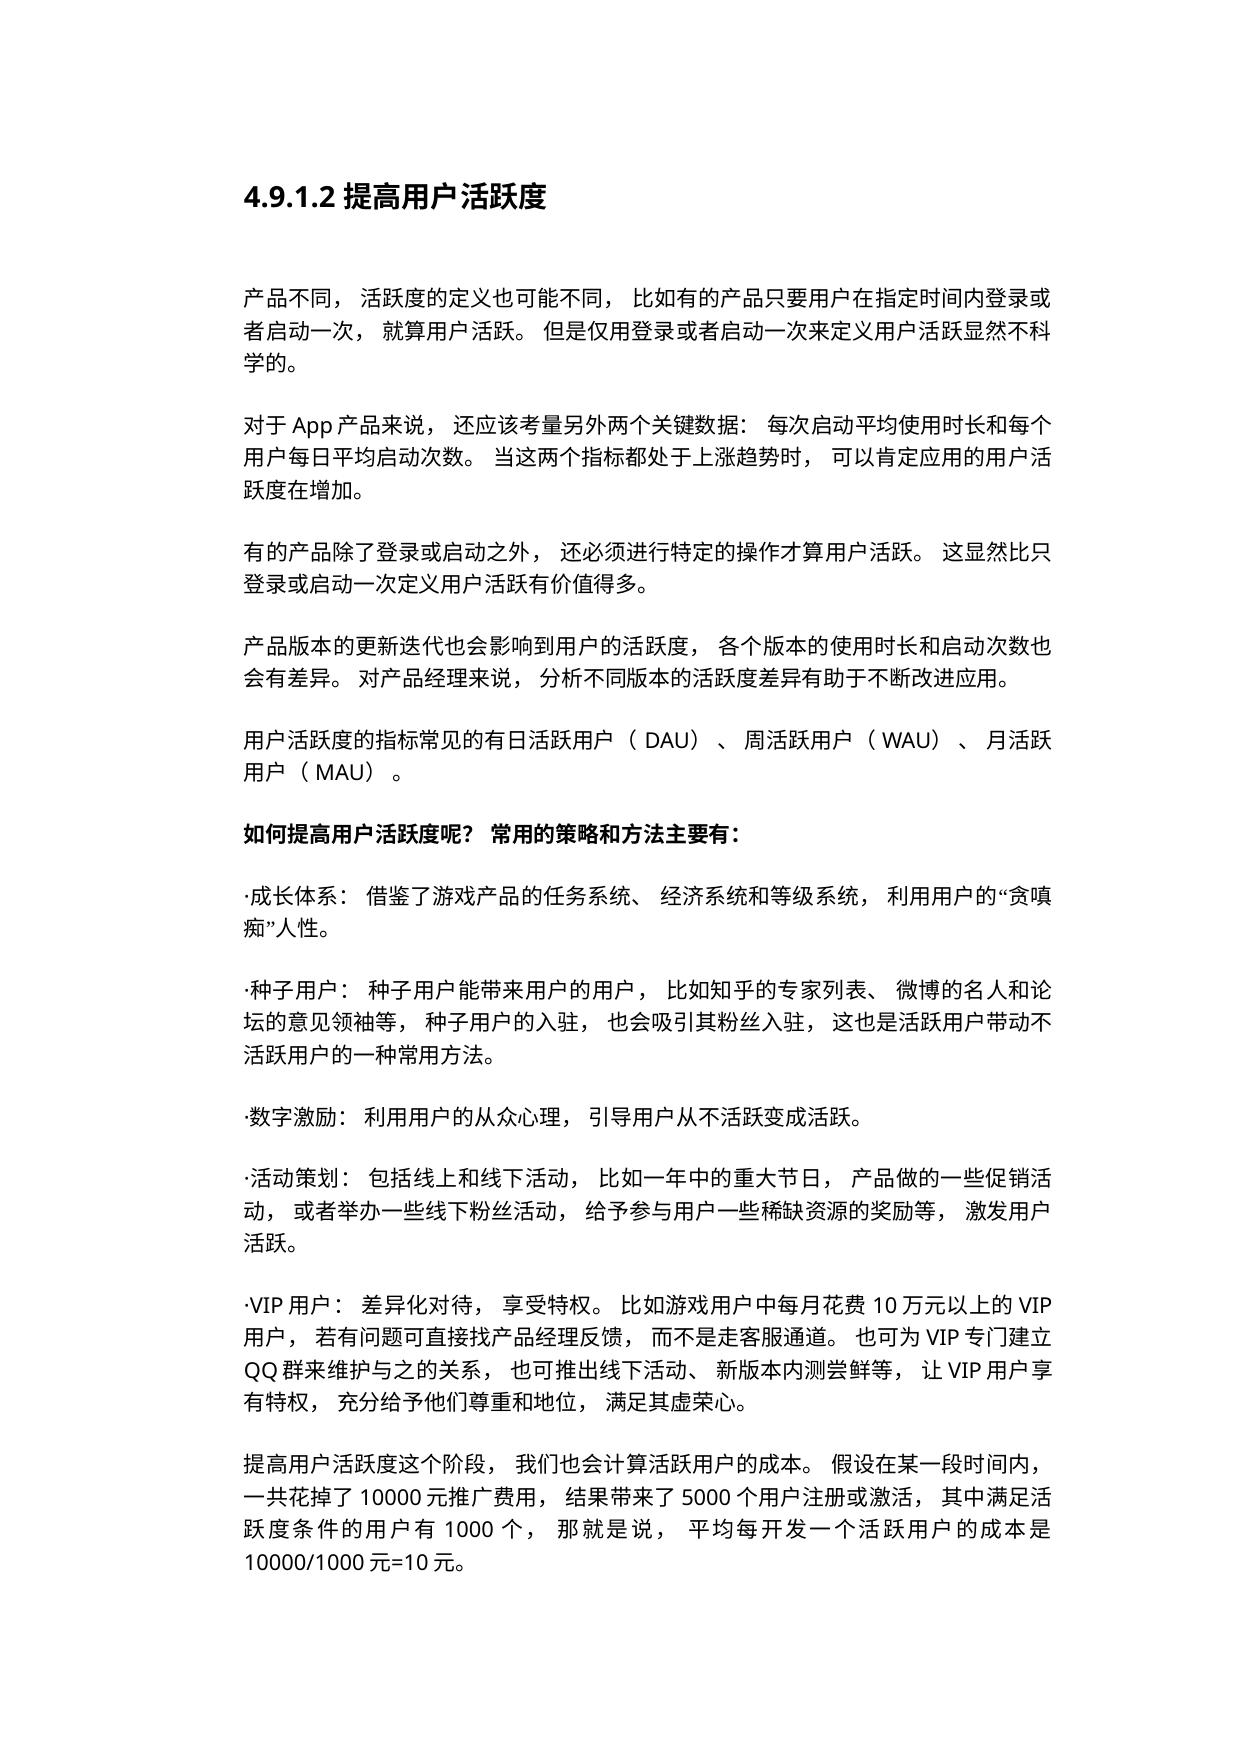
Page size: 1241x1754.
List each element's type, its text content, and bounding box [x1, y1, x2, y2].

text ·成长体系： 借鉴了游戏产品的任务系统、 经济系统和等级系统， 利用用户的“贪嗔痴”人性。 [244, 878, 1053, 943]
text 用户活跃度的指标常见的有日活跃用户（ DAU） 、 周活跃用户（ WAU） 、 月活跃用户（ MAU） 。 [244, 722, 1053, 787]
text 如何提高用户活跃度呢？ 常用的策略和方法主要有： [244, 817, 1053, 849]
text 有的产品除了登录或启动之外， 还必须进行特定的操作才算用户活跃。 这显然比只登录或启动一次定义用户活跃有价值得多。 [244, 534, 1053, 599]
text 提高用户活跃度 [244, 162, 1053, 227]
text ·种子用户： 种子用户能带来用户的用户， 比如知乎的专家列表、 微博的名人和论坛的意见领袖等， 种子用户的入驻， 也会吸引其粉丝入驻， 这也是活跃用户带动不活跃用户的一种常用方法。 [244, 972, 1053, 1070]
text ·VIP用户： 差异化对待， 享受特权。 比如游戏用户中每月花费10万元以上的VIP用户， 若有问题可直接找产品经理反馈， 而不是走客服通道。 也可为VIP专门建立QQ群来维护与之的关系， 也可推出线下活动、 新版本内测尝鲜等， 让VIP用户享有特权， 充分给予他们尊重和地位， 满足其虚荣心。 [244, 1287, 1053, 1417]
text 对于App产品来说， 还应该考量另外两个关键数据： 每次启动平均使用时长和每个用户每日平均启动次数。 当这两个指标都处于上涨趋势时， 可以肯定应用的用户活跃度在增加。 [244, 407, 1053, 505]
text 产品版本的更新迭代也会影响到用户的活跃度， 各个版本的使用时长和启动次数也会有差异。 对产品经理来说， 分析不同版本的活跃度差异有助于不断改进应用。 [244, 628, 1053, 693]
text ·活动策划： 包括线上和线下活动， 比如一年中的重大节日， 产品做的一些促销活动， 或者举办一些线下粉丝活动， 给予参与用户一些稀缺资源的奖励等， 激发用户活跃。 [244, 1161, 1053, 1258]
text 产品不同， 活跃度的定义也可能不同， 比如有的产品只要用户在指定时间内登录或者启动一次， 就算用户活跃。 但是仅用登录或者启动一次来定义用户活跃显然不科学的。 [244, 281, 1053, 378]
text 提高用户活跃度这个阶段， 我们也会计算活跃用户的成本。 假设在某一段时间内， 一共花掉了10000元推广费用， 结果带来了5000个用户注册或激活， 其中满足活跃度条件的用户有1000个， 那就是说， 平均每开发一个活跃用户的成本是10000/1000元=10元。 [244, 1447, 1053, 1577]
text ·数字激励： 利用用户的从众心理， 引导用户从不活跃变成活跃。 [244, 1099, 1053, 1132]
